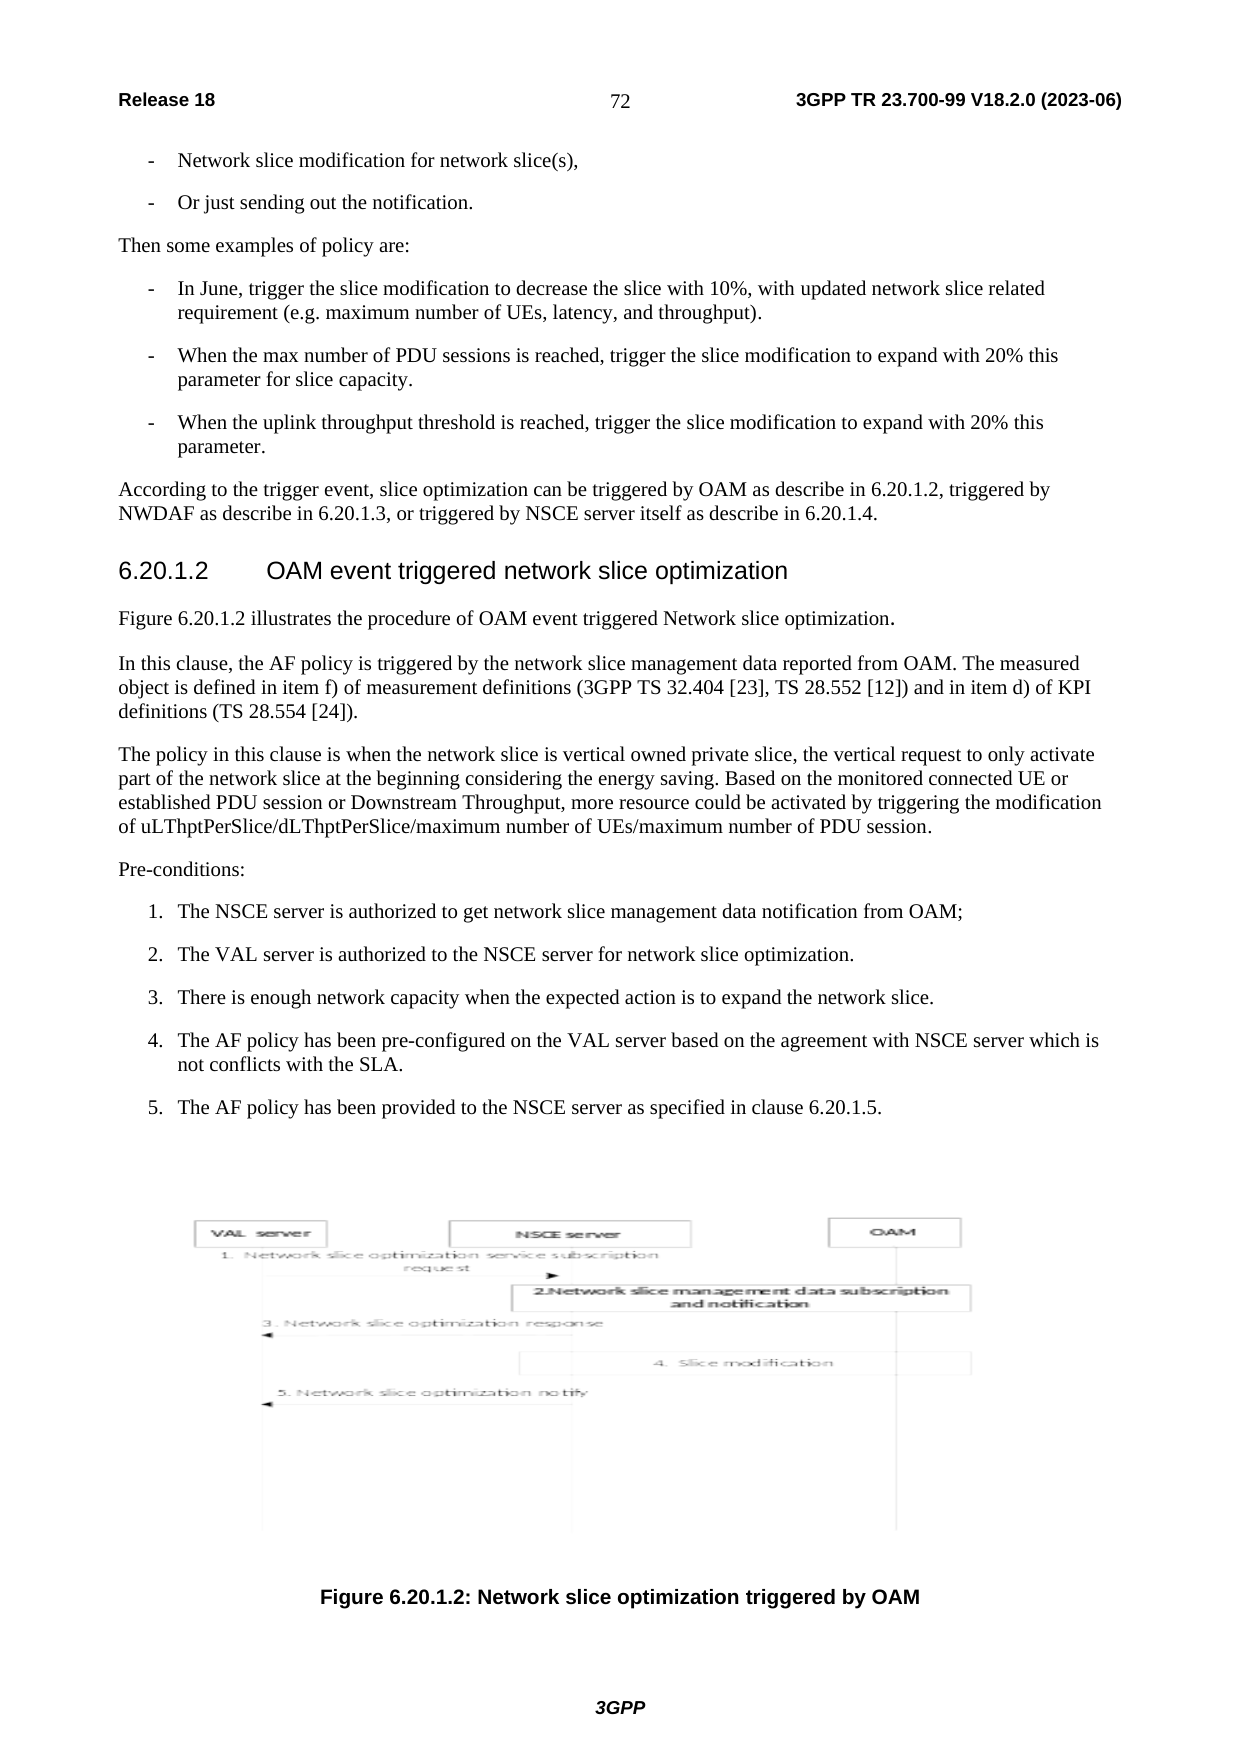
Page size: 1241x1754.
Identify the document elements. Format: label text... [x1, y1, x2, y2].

text Figure 6.20.1.2: Network slice optimization triggered by OAM [118, 1584, 1122, 1608]
text Then some examples of policy are: [118, 233, 1122, 257]
text - Network slice modification for network slice(s), [148, 147, 1122, 172]
text - When the uplink throughput threshold is reached, trigger the slice modification to expand with 20% this parameter. [148, 410, 1122, 458]
text - Or just sending out the notification. [148, 190, 1122, 214]
text 3. There is enough network capacity when the expected action is to expand the network slice. [148, 985, 1122, 1009]
text - In June, trigger the slice modification to decrease the slice with 10%, with updated network slice related requirement (e.g. maximum number of UEs, latency, and throughput). [148, 276, 1122, 324]
text 4. The AF policy has been pre-configured on the VAL server based on the agreement with NSCE server which is not conflicts with the SLA. [148, 1028, 1122, 1076]
text 1. The NSCE server is authorized to get network slice management data notification from OAM; [148, 899, 1122, 923]
text Pre-conditions: [118, 857, 1122, 881]
text Figure 6.20.1.2 illustrates the procedure of OAM event triggered Network slice optimization. [118, 603, 1122, 632]
text The policy in this clause is when the network slice is vertical owned private slice, the vertical request to only activate part of the network slice at the beginning considering the energy saving. Based on the monitored connected UE or established PDU session or Downstream Throughput, more resource could be activated by triggering the modification of uLThptPerSlice/dLThptPerSlice/maximum number of UEs/maximum number of PDU session. [118, 742, 1122, 838]
subtitle 6.20.1.2 OAM event triggered network slice optimization [118, 556, 1122, 585]
text According to the trigger event, slice optimization can be triggered by OAM as describe in 6.20.1.2, triggered by NWDAF as describe in 6.20.1.3, or triggered by NSCE server itself as describe in 6.20.1.4. [118, 477, 1122, 525]
text 5. The AF policy has been provided to the NSCE server as specified in clause 6.20.1.5. [148, 1095, 1122, 1119]
text In this clause, the AF policy is triggered by the network slice management data reported from OAM. The measured object is defined in item f) of measurement definitions (3GPP TS 32.404 [23], TS 28.552 [12]) and in item d) of KPI definitions (TS 28.554 [24]). [118, 651, 1122, 723]
text - When the max number of PDU sessions is reached, trigger the slice modification to expand with 20% this parameter for slice capacity. [148, 343, 1122, 391]
text 2. The VAL server is authorized to the NSCE server for network slice optimization. [148, 942, 1122, 966]
